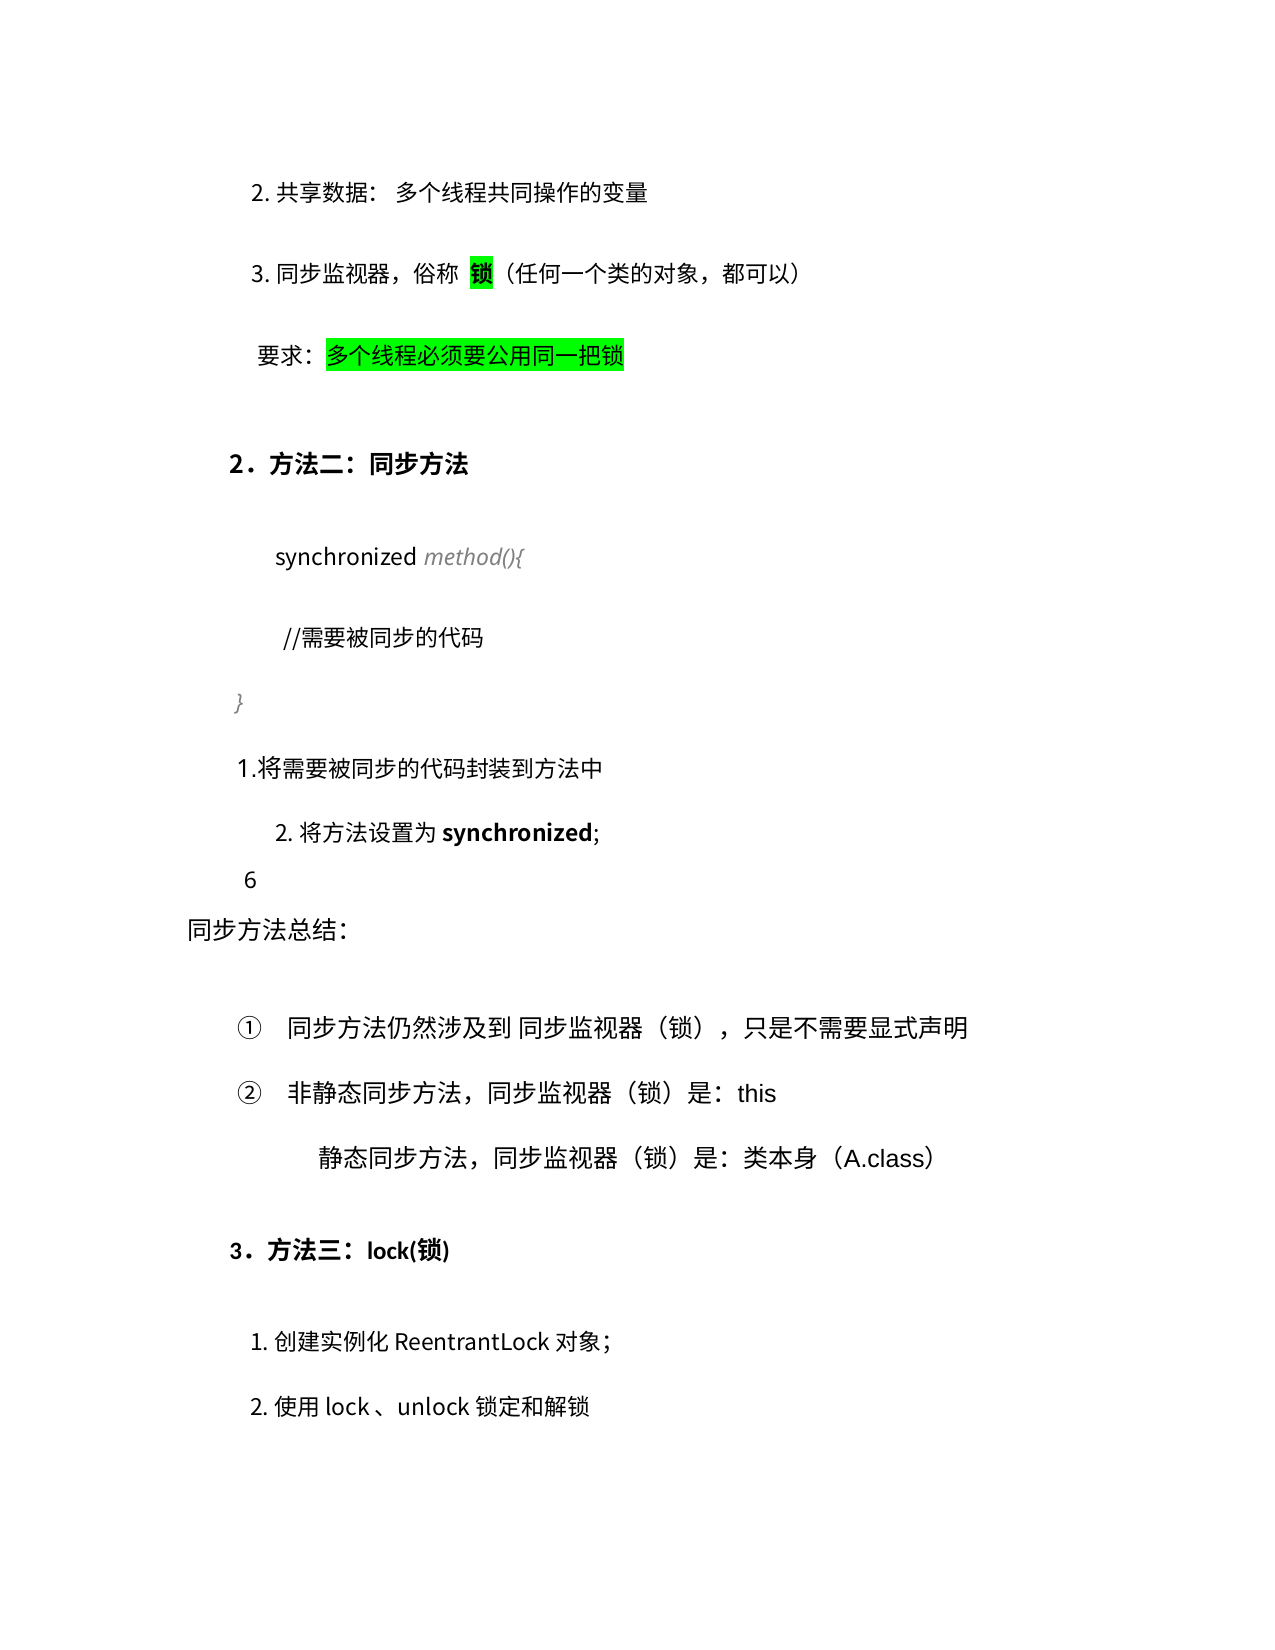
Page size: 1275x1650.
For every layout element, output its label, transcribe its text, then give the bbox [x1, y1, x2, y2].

list 非静态同步方法，同步监视器（锁）是：this [187, 1059, 1087, 1124]
subtitle 方法二：同步方法 [187, 431, 1087, 496]
text 6 [187, 864, 1087, 896]
text 3. 同步监视器，俗称 锁（任何一个类的对象，都可以） [187, 240, 1087, 305]
text 1. 创建实例化 ReentrantLock 对象； [187, 1308, 1087, 1373]
subtitle 方法三：lock(锁) [187, 1216, 1087, 1281]
text 2. 使用lock 、unlock 锁定和解锁 [187, 1373, 1087, 1438]
text //需要被同步的代码 } [187, 604, 1087, 718]
text synchronized method(){ [187, 523, 1087, 588]
list 同步方法仍然涉及到 同步监视器（锁），只是不需要显式声明 [187, 994, 1087, 1059]
text 2. 将方法设置为 synchronized; [187, 799, 1087, 864]
text 静态同步方法，同步监视器（锁）是：类本身（A.class） [187, 1124, 1087, 1189]
text 同步方法总结： [187, 896, 1087, 961]
text 2. 共享数据： 多个线程共同操作的变量 [187, 159, 1087, 224]
text 要求：多个线程必须要公用同一把锁 [187, 322, 1087, 387]
text 1.将需要被同步的代码封装到方法中 [187, 734, 1087, 799]
